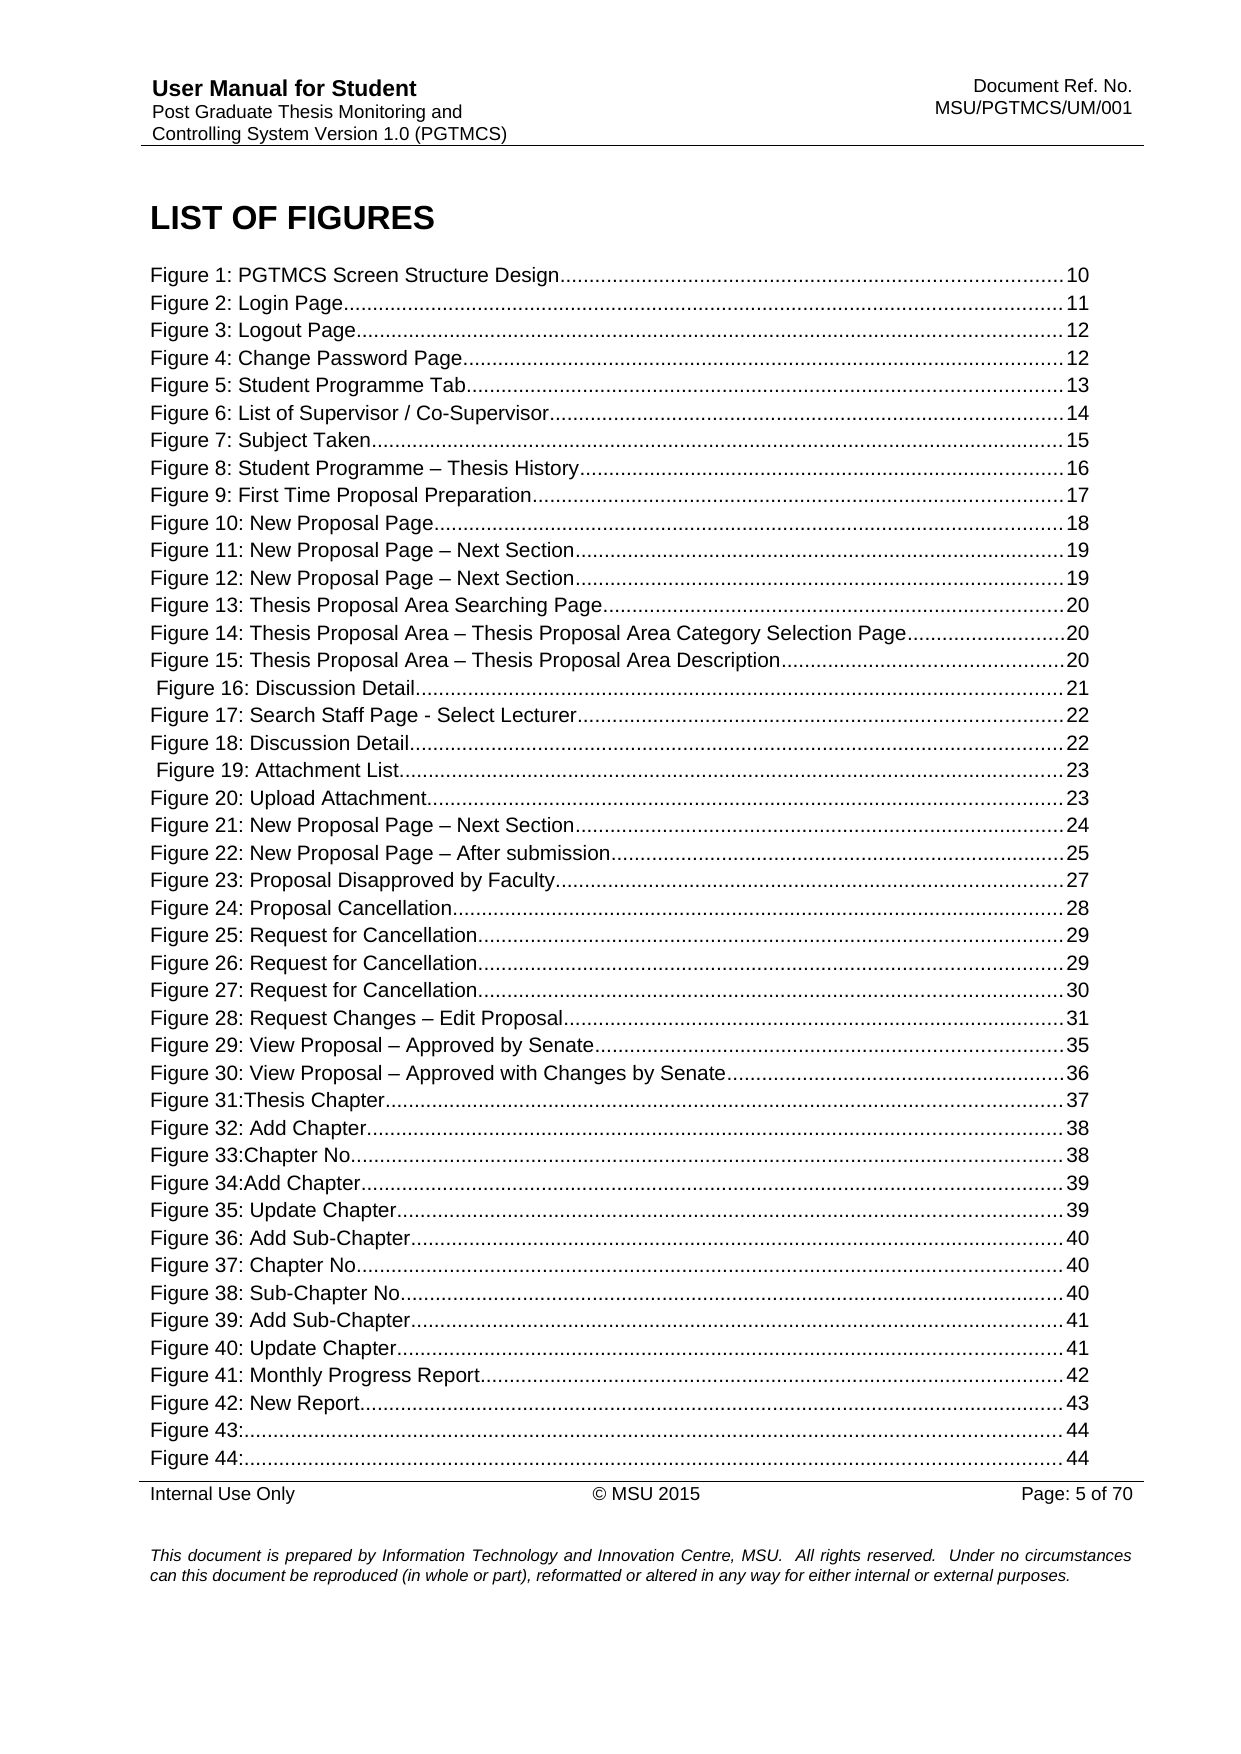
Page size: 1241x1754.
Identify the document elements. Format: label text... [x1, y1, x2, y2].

text Figure 24: Proposal Cancellation 28 [150, 896, 1090, 920]
text Figure 8: Student Programme – Thesis History 16 [150, 456, 1090, 480]
text Figure 29: View Proposal – Approved by Senate 35 [150, 1033, 1090, 1057]
text Figure 1: PGTMCS Screen Structure Design 10 [150, 263, 1090, 287]
text Figure 3: Logout Page 12 [150, 318, 1090, 342]
text Figure 28: Request Changes – Edit Proposal 31 [150, 1006, 1090, 1030]
text Figure 30: View Proposal – Approved with Changes by Senate 36 [150, 1061, 1090, 1085]
text Figure 31:Thesis Chapter 37 [150, 1088, 1090, 1112]
text Figure 39: Add Sub-Chapter 41 [150, 1308, 1090, 1332]
text Figure 32: Add Chapter 38 [150, 1116, 1090, 1140]
text Figure 22: New Proposal Page – After submission 25 [150, 841, 1090, 865]
text Figure 4: Change Password Page 12 [150, 346, 1090, 370]
text Figure 44: 44 [150, 1446, 1090, 1470]
text Figure 35: Update Chapter 39 [150, 1198, 1090, 1222]
text Figure 6: List of Supervisor / Co-Supervisor 14 [150, 401, 1090, 425]
text Figure 25: Request for Cancellation 29 [150, 923, 1090, 947]
text Figure 20: Upload Attachment 23 [150, 786, 1090, 810]
text Figure 19: Attachment List 23 [150, 758, 1090, 782]
text Figure 14: Thesis Proposal Area – Thesis Proposal Area Category Selection Page 20 [150, 621, 1090, 645]
text Figure 26: Request for Cancellation 29 [150, 951, 1090, 975]
text Figure 12: New Proposal Page – Next Section 19 [150, 566, 1090, 590]
text Figure 37: Chapter No 40 [150, 1253, 1090, 1277]
text Figure 10: New Proposal Page 18 [150, 511, 1090, 535]
text Figure 15: Thesis Proposal Area – Thesis Proposal Area Description 20 [150, 648, 1090, 672]
text Figure 16: Discussion Detail 21 [150, 676, 1090, 700]
text Figure 18: Discussion Detail 22 [150, 731, 1090, 755]
text Figure 27: Request for Cancellation 30 [150, 978, 1090, 1002]
text Figure 7: Subject Taken 15 [150, 428, 1090, 452]
text Figure 2: Login Page 11 [150, 291, 1090, 315]
text Figure 43: 44 [150, 1418, 1090, 1442]
text Figure 5: Student Programme Tab 13 [150, 373, 1090, 397]
text Figure 40: Update Chapter 41 [150, 1336, 1090, 1360]
text Figure 34:Add Chapter 39 [150, 1171, 1090, 1195]
text Figure 9: First Time Proposal Preparation 17 [150, 483, 1090, 507]
text Figure 21: New Proposal Page – Next Section 24 [150, 813, 1090, 837]
text Figure 36: Add Sub-Chapter 40 [150, 1226, 1090, 1250]
text LIST OF FIGURES [150, 198, 1090, 237]
text Figure 33:Chapter No 38 [150, 1143, 1090, 1167]
text Figure 38: Sub-Chapter No 40 [150, 1281, 1090, 1305]
text Figure 42: New Report 43 [150, 1391, 1090, 1415]
text Figure 17: Search Staff Page - Select Lecturer 22 [150, 703, 1090, 727]
text Figure 11: New Proposal Page – Next Section 19 [150, 538, 1090, 562]
text Figure 23: Proposal Disapproved by Faculty 27 [150, 868, 1090, 892]
text Figure 13: Thesis Proposal Area Searching Page 20 [150, 593, 1090, 617]
text Figure 41: Monthly Progress Report 42 [150, 1363, 1090, 1387]
